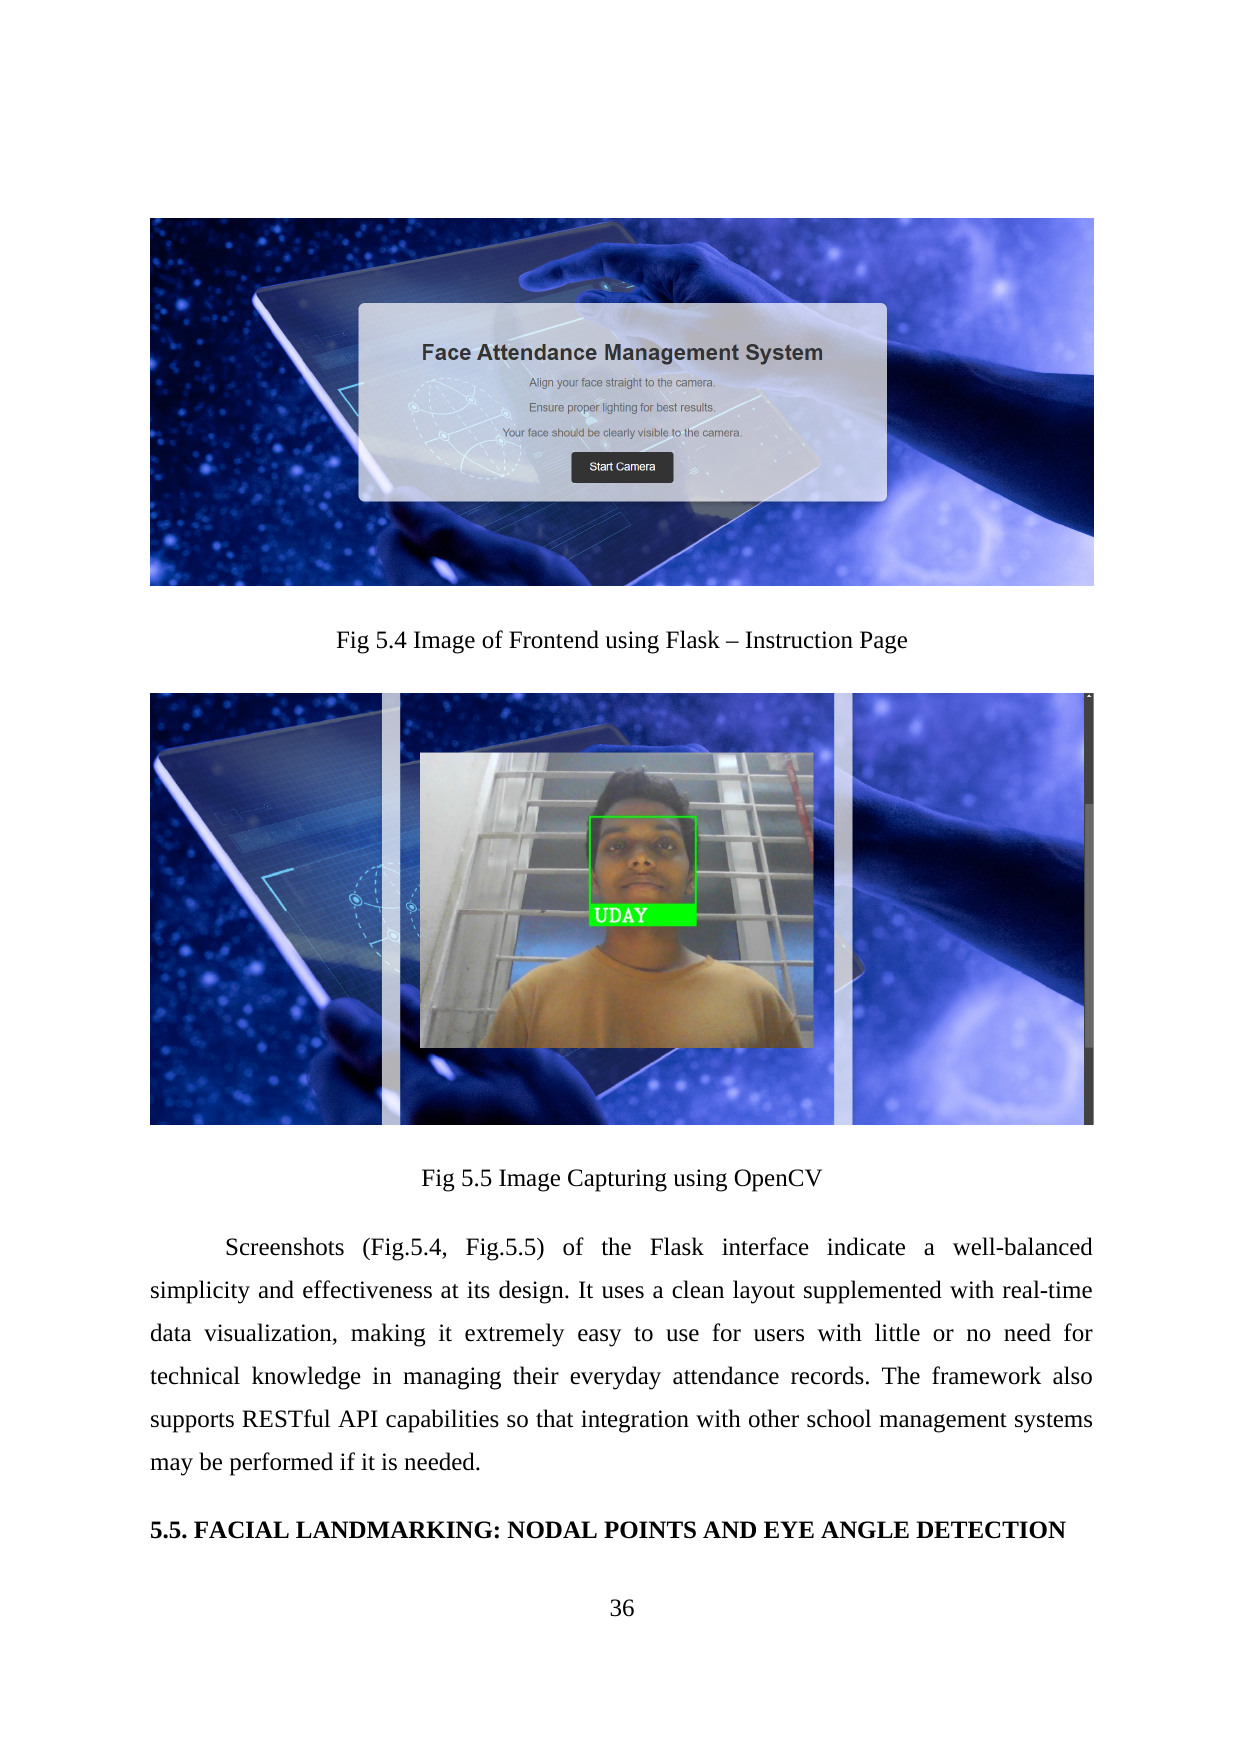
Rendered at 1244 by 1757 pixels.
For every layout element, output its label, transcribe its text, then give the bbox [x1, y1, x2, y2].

text 5.5. FACIAL LANDMARKING: NODAL POINTS AND EYE ANGLE DETECTION [150, 1515, 1094, 1544]
picture [150, 218, 1094, 586]
text Screenshots (Fig.5.4, Fig.5.5) of the Flask interface indicate a well-balanced simplicity and effectiveness at its design. It uses a clean layout supplemented with real-time data visualization, making it extremely easy to use for users with little or no need for technical knowledge in managing their everyday attendance records. The framework also supports RESTful API capabilities so that integration with other school management systems may be performed if it is needed. [150, 1232, 1094, 1476]
text Fig 5.4 Image of Frontend using Flask – Instruction Page [150, 625, 1094, 654]
picture [150, 693, 1094, 1125]
text Fig 5.5 Image Capturing using OpenCV [150, 1163, 1094, 1192]
